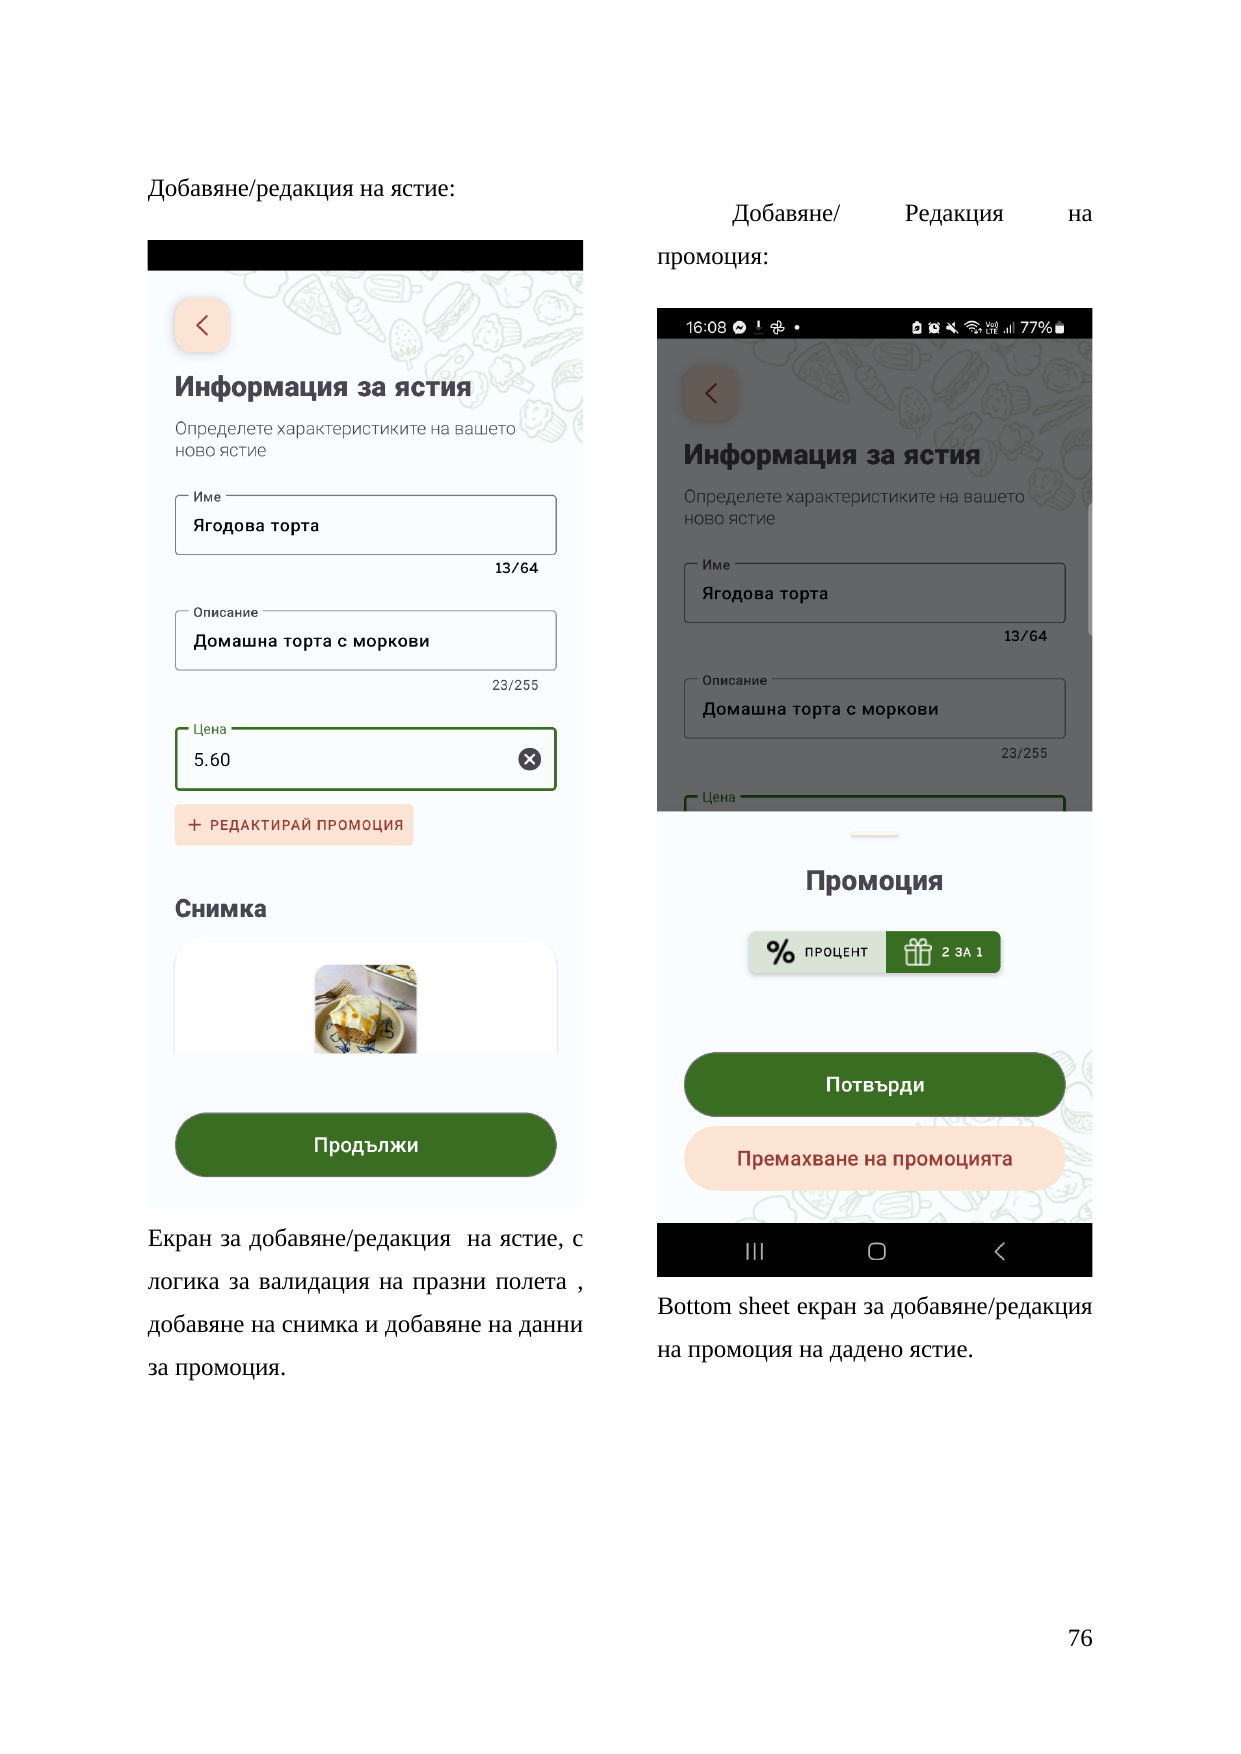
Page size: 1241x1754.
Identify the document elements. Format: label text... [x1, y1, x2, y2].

text Bottom sheet екран за добавяне/редакция на промоция на дадено ястие. [657, 1277, 1093, 1363]
text Екран за добавяне/редакция на ястие, с логика за валидация на празни полета , добавяне на снимка и добавяне на данни за промоция.Добавяне/ Редакция на промоция: [148, 1209, 583, 1381]
picture [657, 308, 1093, 1277]
picture [147, 240, 584, 1209]
text Добавяне/редакция на ястие: [148, 173, 583, 201]
